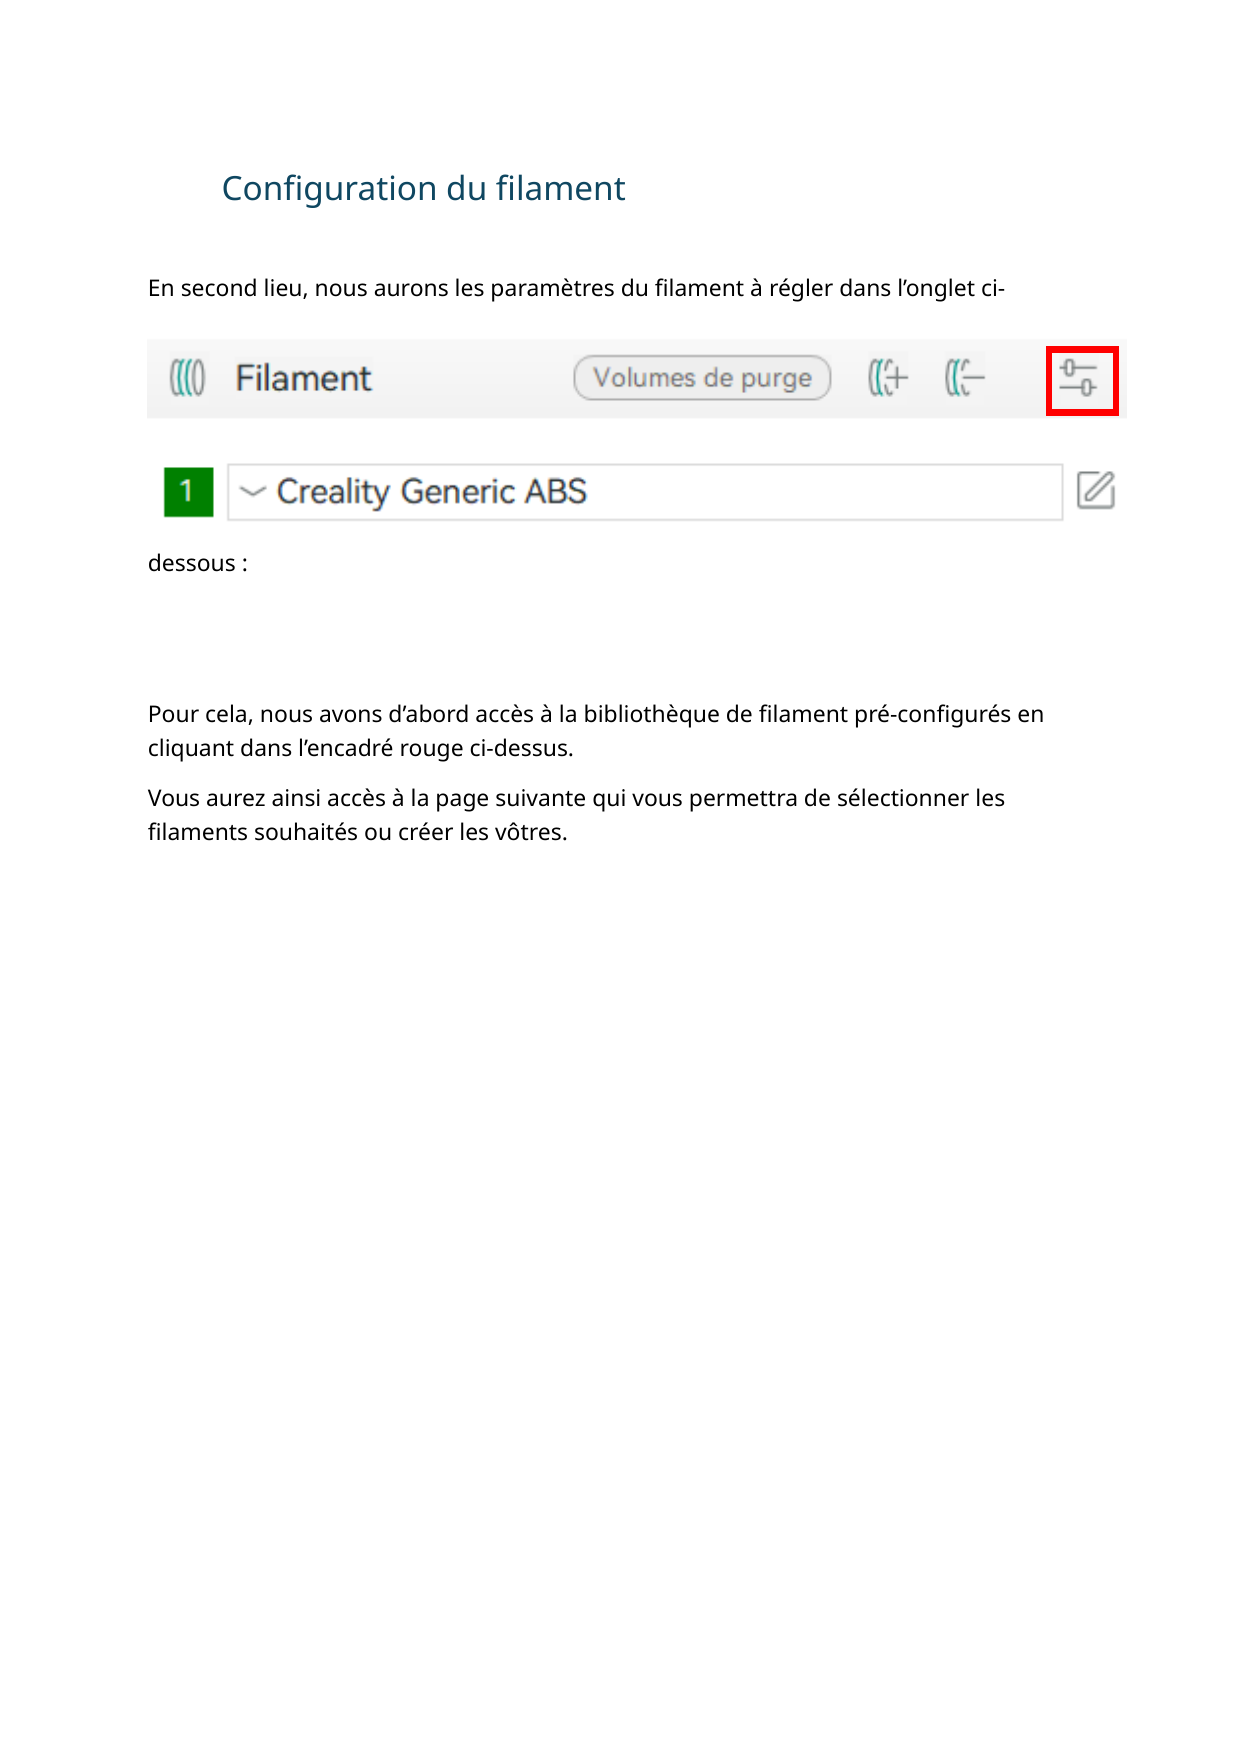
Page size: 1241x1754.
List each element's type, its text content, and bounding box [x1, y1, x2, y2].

text En second lieu, nous aurons les paramètres du filament à régler dans l’onglet ci-dessous : [148, 272, 1093, 318]
text En second lieu, nous aurons les paramètres du filament à régler dans l’onglet ci-dessous : [148, 547, 1093, 578]
subtitle Configuration du filament [148, 164, 1093, 210]
text Pour cela, nous avons d’abord accès à la bibliothèque de filament pré-configurés en cliquant dans l’encadré rouge ci-dessus. [148, 698, 1093, 763]
picture [147, 318, 1127, 547]
text Vous aurez ainsi accès à la page suivante qui vous permettra de sélectionner les filaments souhaités ou créer les vôtres. [148, 782, 1093, 847]
